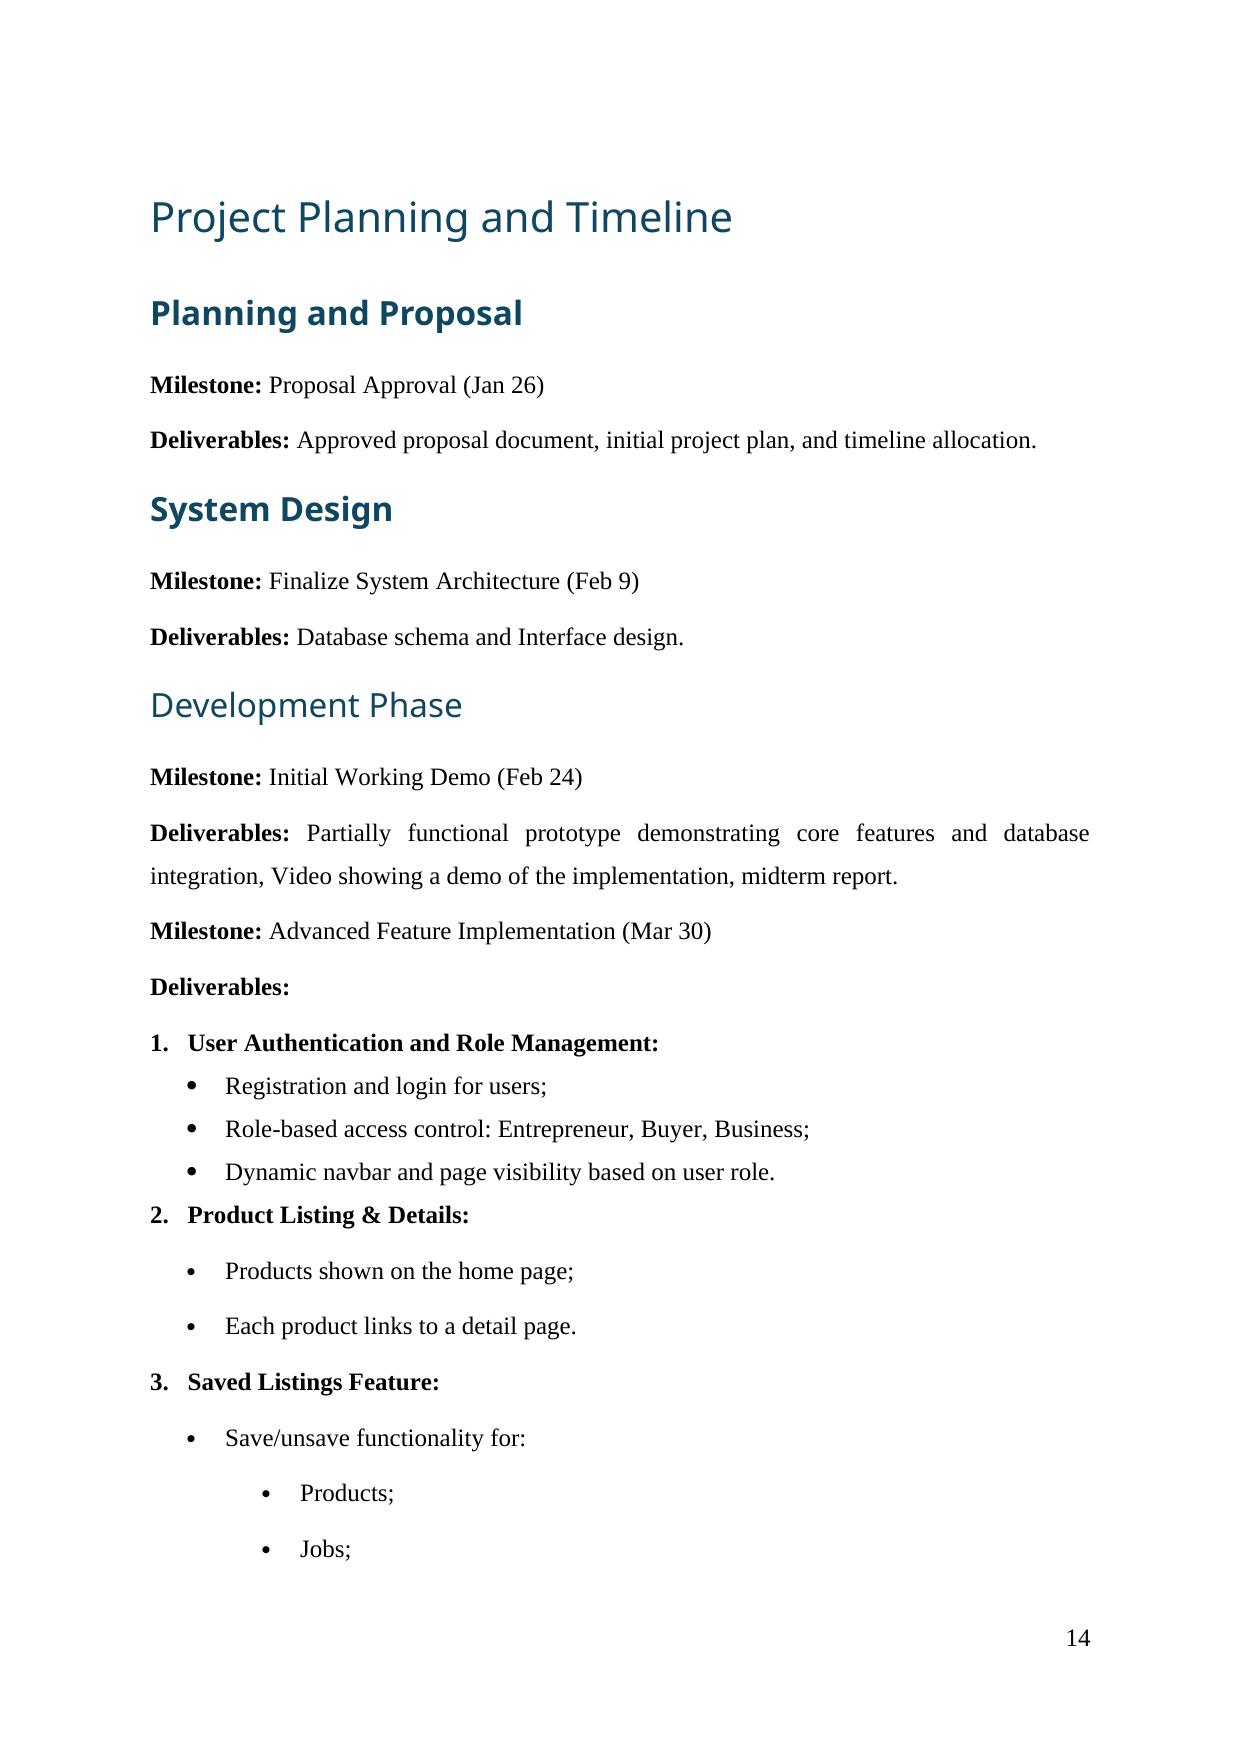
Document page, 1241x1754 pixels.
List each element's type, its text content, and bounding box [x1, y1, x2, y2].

list Each product links to a detail page. [187, 1311, 1090, 1340]
text Milestone: Finalize System Architecture (Feb 9) [150, 566, 1090, 595]
list User Authentication and Role Management: [150, 1028, 1090, 1056]
subtitle Development Phase [150, 681, 1090, 727]
list Save/unsave functionality for: [187, 1423, 1090, 1451]
text Deliverables: Approved proposal document, initial project plan, and timeline allocation. [150, 426, 1090, 454]
list Products shown on the home page; [187, 1256, 1090, 1284]
text Milestone: Proposal Approval (Jan 26) [150, 370, 1090, 399]
text Deliverables: [150, 972, 1090, 1001]
list Jobs; [262, 1534, 1090, 1563]
list Registration and login for users; [187, 1071, 1090, 1099]
subtitle System Design [150, 485, 1090, 531]
text Milestone: Initial Working Demo (Feb 24) [150, 762, 1090, 791]
text Milestone: Advanced Feature Implementation (Mar 30) [150, 916, 1090, 945]
list Dynamic navbar and page visibility based on user role. [187, 1157, 1090, 1186]
list Product Listing & Details: [150, 1200, 1090, 1229]
list Saved Listings Feature: [150, 1367, 1090, 1396]
subtitle Project Planning and Timeline [150, 187, 1090, 244]
text Deliverables: Database schema and Interface design. [150, 622, 1090, 650]
subtitle Planning and Proposal [150, 289, 1090, 335]
list Role-based access control: Entrepreneur, Buyer, Business; [187, 1114, 1090, 1143]
list Products; [262, 1478, 1090, 1507]
text Deliverables: Partially functional prototype demonstrating core features and database integration, Video showing a demo of the implementation, midterm report. [150, 818, 1090, 889]
